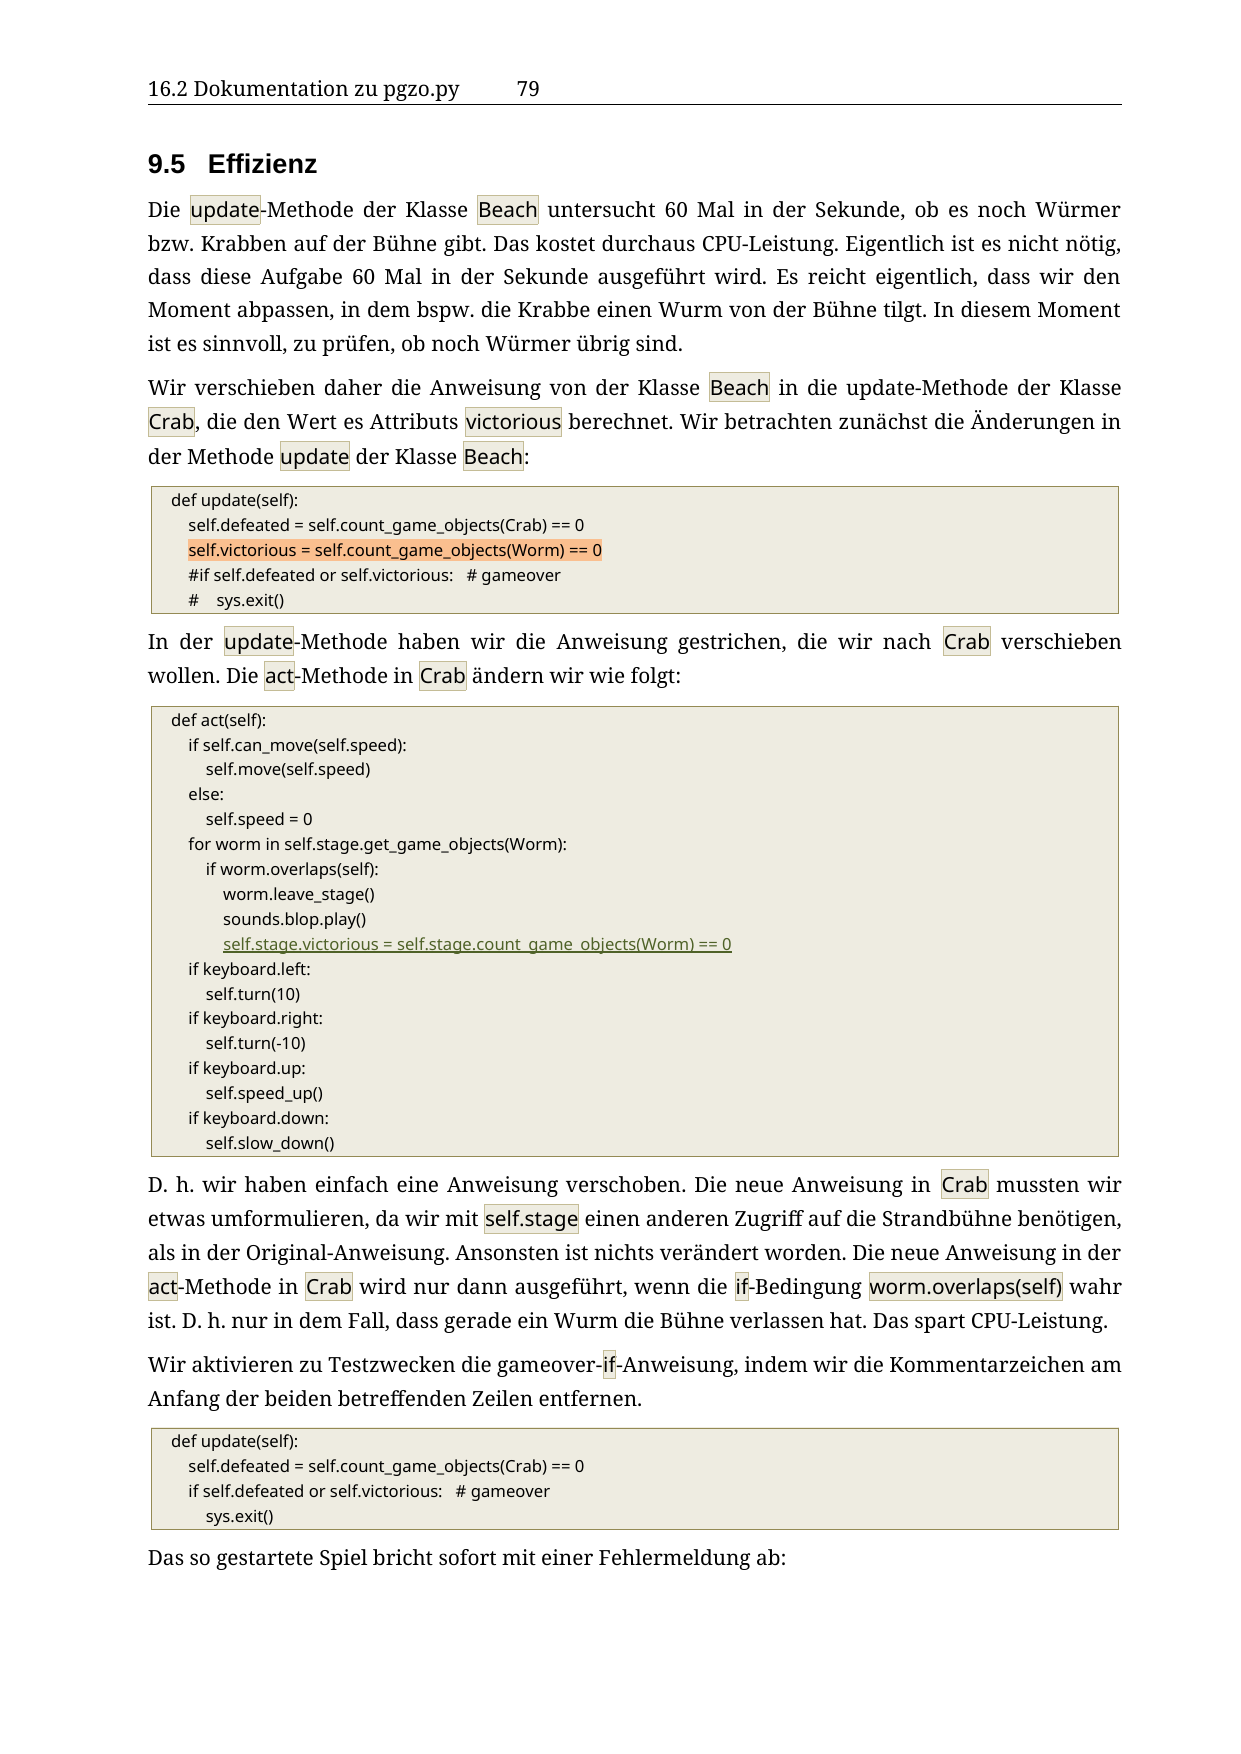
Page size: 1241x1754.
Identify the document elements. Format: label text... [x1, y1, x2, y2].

text self.defeated = self.count_game_objects(Crab) == 0 [152, 1452, 1118, 1477]
text self.speed = 0 [152, 805, 1118, 830]
text self.move(self.speed) [152, 755, 1118, 780]
text self.speed_up() [152, 1079, 1118, 1104]
text else: [152, 780, 1118, 805]
text if keyboard.left: [152, 954, 1118, 979]
text if worm.overlaps(self): [152, 855, 1118, 880]
text if keyboard.down: [152, 1104, 1118, 1129]
text D. h. wir haben einfach eine Anweisung verschoben. Die neue Anweisung in Crab mussten wir etwas umformulieren, da wir mit self.stage einen anderen Zugriff auf die Strandbühne benötigen, als in der Original-Anweisung. Ansonsten ist nichts verändert worden. Die neue Anweisung in der act-Methode in Crab wird nur dann ausgeführt, wenn die if-Bedingung worm.overlaps(self) wahr ist. D. h. nur in dem Fall, dass gerade ein Wurm die Bühne verlassen hat. Das spart CPU-Leistung. [148, 1169, 1122, 1334]
text self.turn(-10) [152, 1029, 1118, 1054]
text self.defeated = self.count_game_objects(Crab) == 0 [152, 511, 1118, 536]
text def update(self): [152, 1429, 1118, 1452]
text if keyboard.right: [152, 1004, 1118, 1029]
text self.slow_down() [152, 1129, 1118, 1156]
text for worm in self.stage.get_game_objects(Worm): [152, 830, 1118, 855]
text self.turn(10) [152, 979, 1118, 1004]
text sys.exit() [152, 1502, 1118, 1529]
text if self.defeated or self.victorious: # gameover [152, 1477, 1118, 1502]
text sounds.blop.play() [152, 905, 1118, 930]
text # sys.exit() [152, 586, 1118, 613]
text Das so gestartete Spiel bricht sofort mit einer Fehlermeldung ab: [148, 1543, 1122, 1571]
subtitle Effizienz [148, 148, 1122, 179]
text if keyboard.up: [152, 1054, 1118, 1079]
text self.stage.victorious = self.stage.count_game_objects(Worm) == 0 [152, 930, 1118, 954]
text if self.can_move(self.speed): [152, 731, 1118, 755]
text worm.leave_stage() [152, 880, 1118, 905]
text self.victorious = self.count_game_objects(Worm) == 0 [152, 536, 1118, 561]
text Wir verschieben daher die Anweisung von der Klasse Beach in die update-Methode der Klasse Crab, die den Wert es Attributs victorious berechnet. Wir betrachten zunächst die Änderungen in der Methode update der Klasse Beach: [148, 372, 1122, 471]
text #if self.defeated or self.victorious: # gameover [152, 561, 1118, 586]
text def update(self): [152, 487, 1118, 511]
text In der update-Methode haben wir die Anweisung gestrichen, die wir nach Crab verschieben wollen. Die act-Methode in Crab ändern wir wie folgt: [148, 626, 1122, 690]
text Die update-Methode der Klasse Beach untersucht 60 Mal in der Sekunde, ob es noch Würmer bzw. Krabben auf der Bühne gibt. Das kostet durchaus CPU-Leistung. Eigentlich ist es nicht nötig, dass diese Aufgabe 60 Mal in der Sekunde ausgeführt wird. Es reicht eigentlich, dass wir den Moment abpassen, in dem bspw. die Krabbe einen Wurm von der Bühne tilgt. In diesem Moment ist es sinnvoll, zu prüfen, ob noch Würmer übrig sind. [148, 195, 1122, 357]
text def act(self): [152, 707, 1118, 731]
text Wir aktivieren zu Testzwecken die gameover-if-Anweisung, indem wir die Kommentarzeichen am Anfang der beiden betreffenden Zeilen entfernen. [148, 1349, 1122, 1412]
